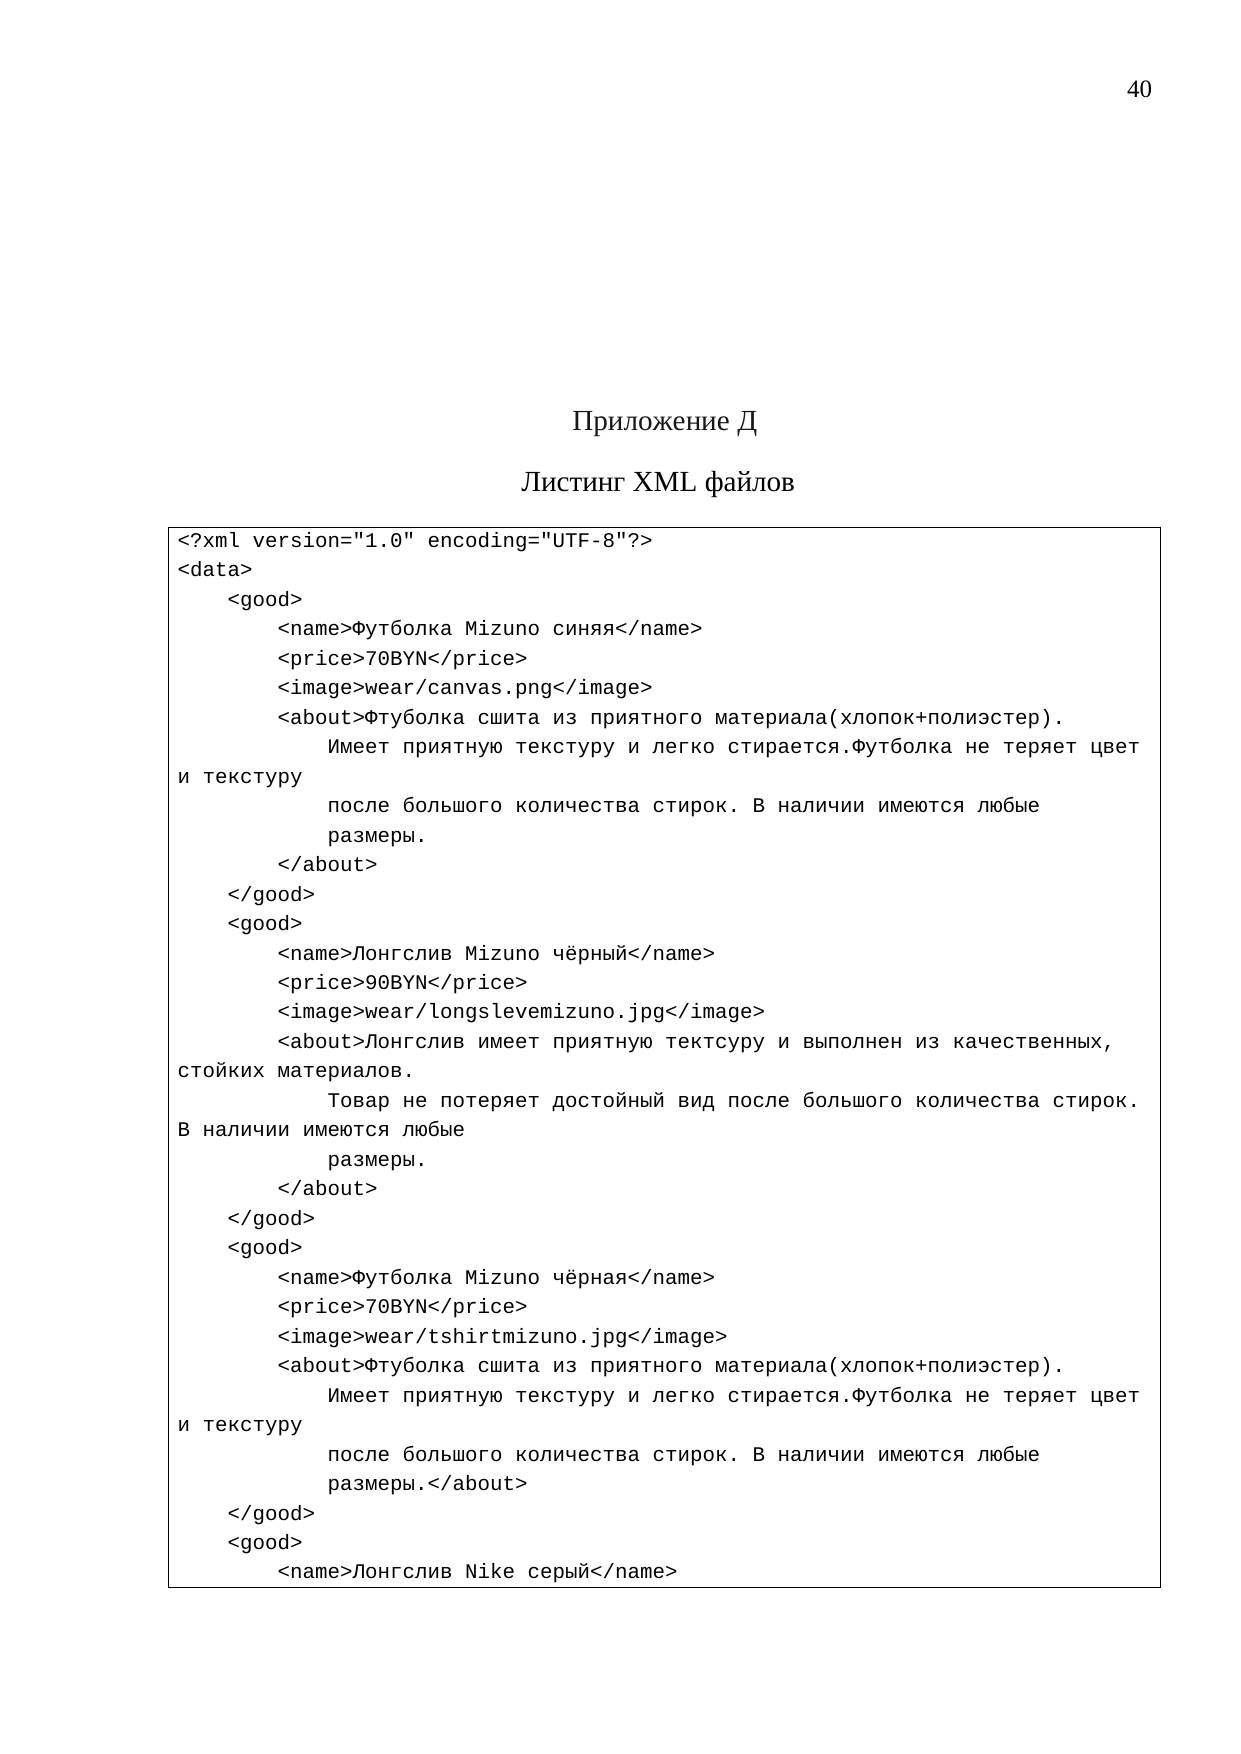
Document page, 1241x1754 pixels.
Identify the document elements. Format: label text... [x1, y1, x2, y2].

text размеры.</about> [169, 1470, 1160, 1497]
text <image>wear/longslevemizuno.jpg</image> [169, 998, 1160, 1025]
text </about> [169, 851, 1160, 878]
text <price>90BYN</price> [169, 969, 1160, 996]
subtitle Приложение Д [177, 403, 1152, 436]
text <good> [169, 586, 1160, 612]
text <name>Футболка Mizuno синяя</name> [169, 615, 1160, 642]
text <?xml version="1.0" encoding="UTF-8"?> [169, 528, 1160, 553]
text <about>Фтуболка сшита из приятного материала(хлопок+полиэстер). [169, 703, 1160, 730]
text <about>Фтуболка сшита из приятного материала(хлопок+полиэстер). [169, 1352, 1160, 1379]
text <name>Лонгслив Nike серый</name> [169, 1558, 1160, 1587]
text <data> [169, 556, 1160, 583]
text <image>wear/canvas.png</image> [169, 674, 1160, 701]
text </good> [169, 1205, 1160, 1231]
text <good> [169, 1529, 1160, 1556]
text <good> [169, 910, 1160, 937]
text </good> [169, 880, 1160, 907]
text размеры. [169, 821, 1160, 848]
text размеры. [169, 1146, 1160, 1172]
text Имеет приятную текстуру и легко стирается.Футболка не теряет цвет и текстуру [169, 1382, 1160, 1438]
text Имеет приятную текстуру и легко стирается.Футболка не теряет цвет и текстуру [169, 733, 1160, 789]
text <name>Лонгслив Mizuno чёрный</name> [169, 939, 1160, 966]
text Товар не потеряет достойный вид после большого количества стирок. В наличии имеются любые [169, 1087, 1160, 1143]
text <price>70BYN</price> [169, 1293, 1160, 1320]
text <name>Футболка Mizuno чёрная</name> [169, 1264, 1160, 1290]
text </about> [169, 1175, 1160, 1202]
text после большого количества стирок. В наличии имеются любые [169, 792, 1160, 819]
text </good> [169, 1499, 1160, 1526]
text <good> [169, 1234, 1160, 1261]
text <price>70BYN</price> [169, 644, 1160, 671]
text <image>wear/tshirtmizuno.jpg</image> [169, 1323, 1160, 1349]
text после большого количества стирок. В наличии имеются любые [169, 1441, 1160, 1467]
text <about>Лонгслив имеет приятную тектсуру и выполнен из качественных, стойких материалов. [169, 1028, 1160, 1084]
text Листинг XML файлов [477, 464, 1152, 497]
